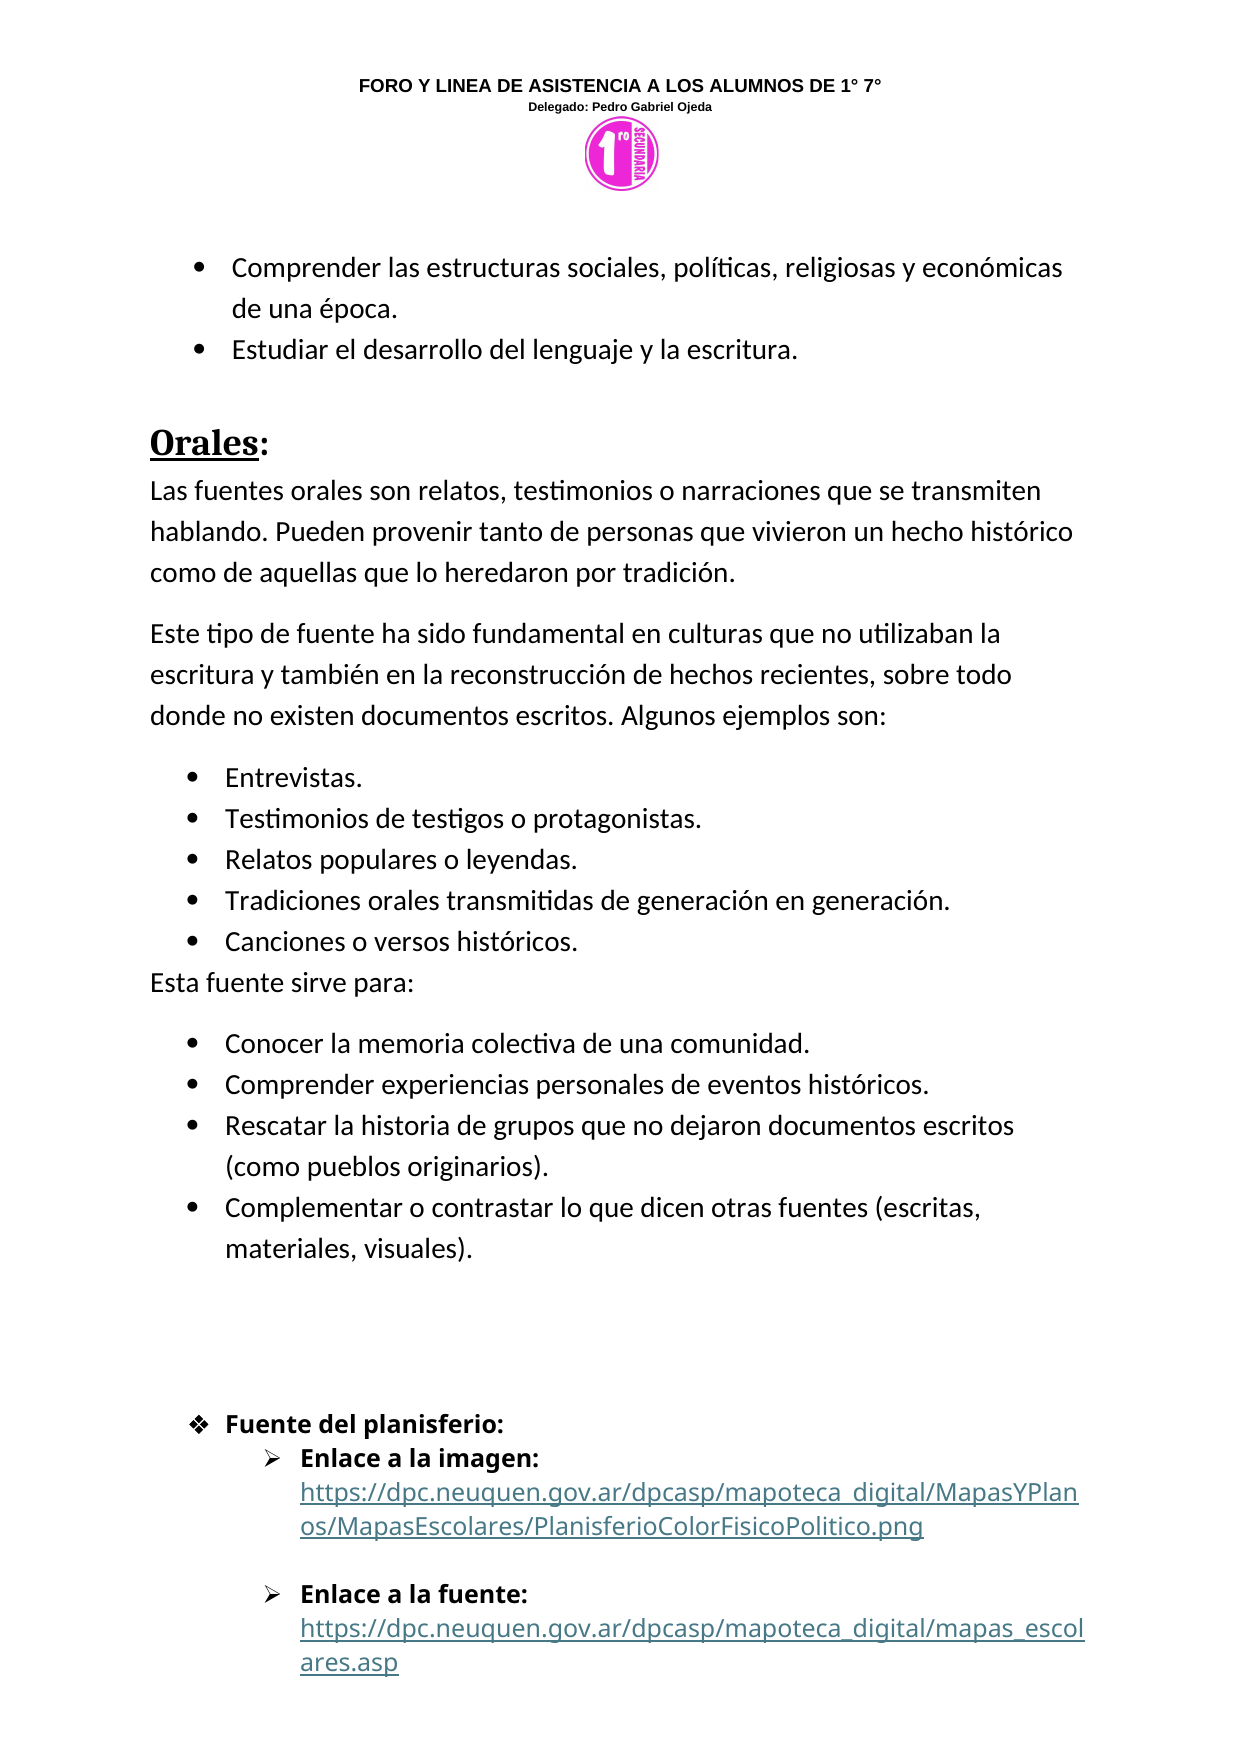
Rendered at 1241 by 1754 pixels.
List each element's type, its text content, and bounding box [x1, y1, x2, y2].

list Relatos populares o leyendas. [187, 841, 1090, 877]
list Comprender las estructuras sociales, políticas, religiosas y económicas de una época. [194, 249, 1090, 326]
text Esta fuente sirve para: [150, 964, 1090, 999]
list Tradiciones orales transmitidas de generación en generación. [187, 882, 1090, 917]
list Testimonios de testigos o protagonistas. [187, 800, 1090, 836]
list Conocer la memoria colectiva de una comunidad. [187, 1026, 1090, 1061]
list Canciones o versos históricos. [187, 923, 1090, 958]
list Rescatar la historia de grupos que no dejaron documentos escritos (como pueblos originarios). [187, 1107, 1090, 1184]
subtitle Orales: [150, 422, 1090, 465]
list Comprender experiencias personales de eventos históricos. [187, 1066, 1090, 1102]
list Complementar o contrastar lo que dicen otras fuentes (escritas, materiales, visuales). [187, 1189, 1090, 1266]
text Este tipo de fuente ha sido fundamental en culturas que no utilizaban la escritura y también en la reconstrucción de hechos recientes, sobre todo donde no existen documentos escritos. Algunos ejemplos son: [150, 615, 1090, 733]
list Entrevistas. [187, 759, 1090, 795]
text Las fuentes orales son relatos, testimonios o narraciones que se transmiten hablando. Pueden provenir tanto de personas que vivieron un hecho histórico como de aquellas que lo heredaron por tradición. [150, 472, 1090, 589]
list Estudiar el desarrollo del lenguaje y la escritura. [194, 331, 1090, 366]
